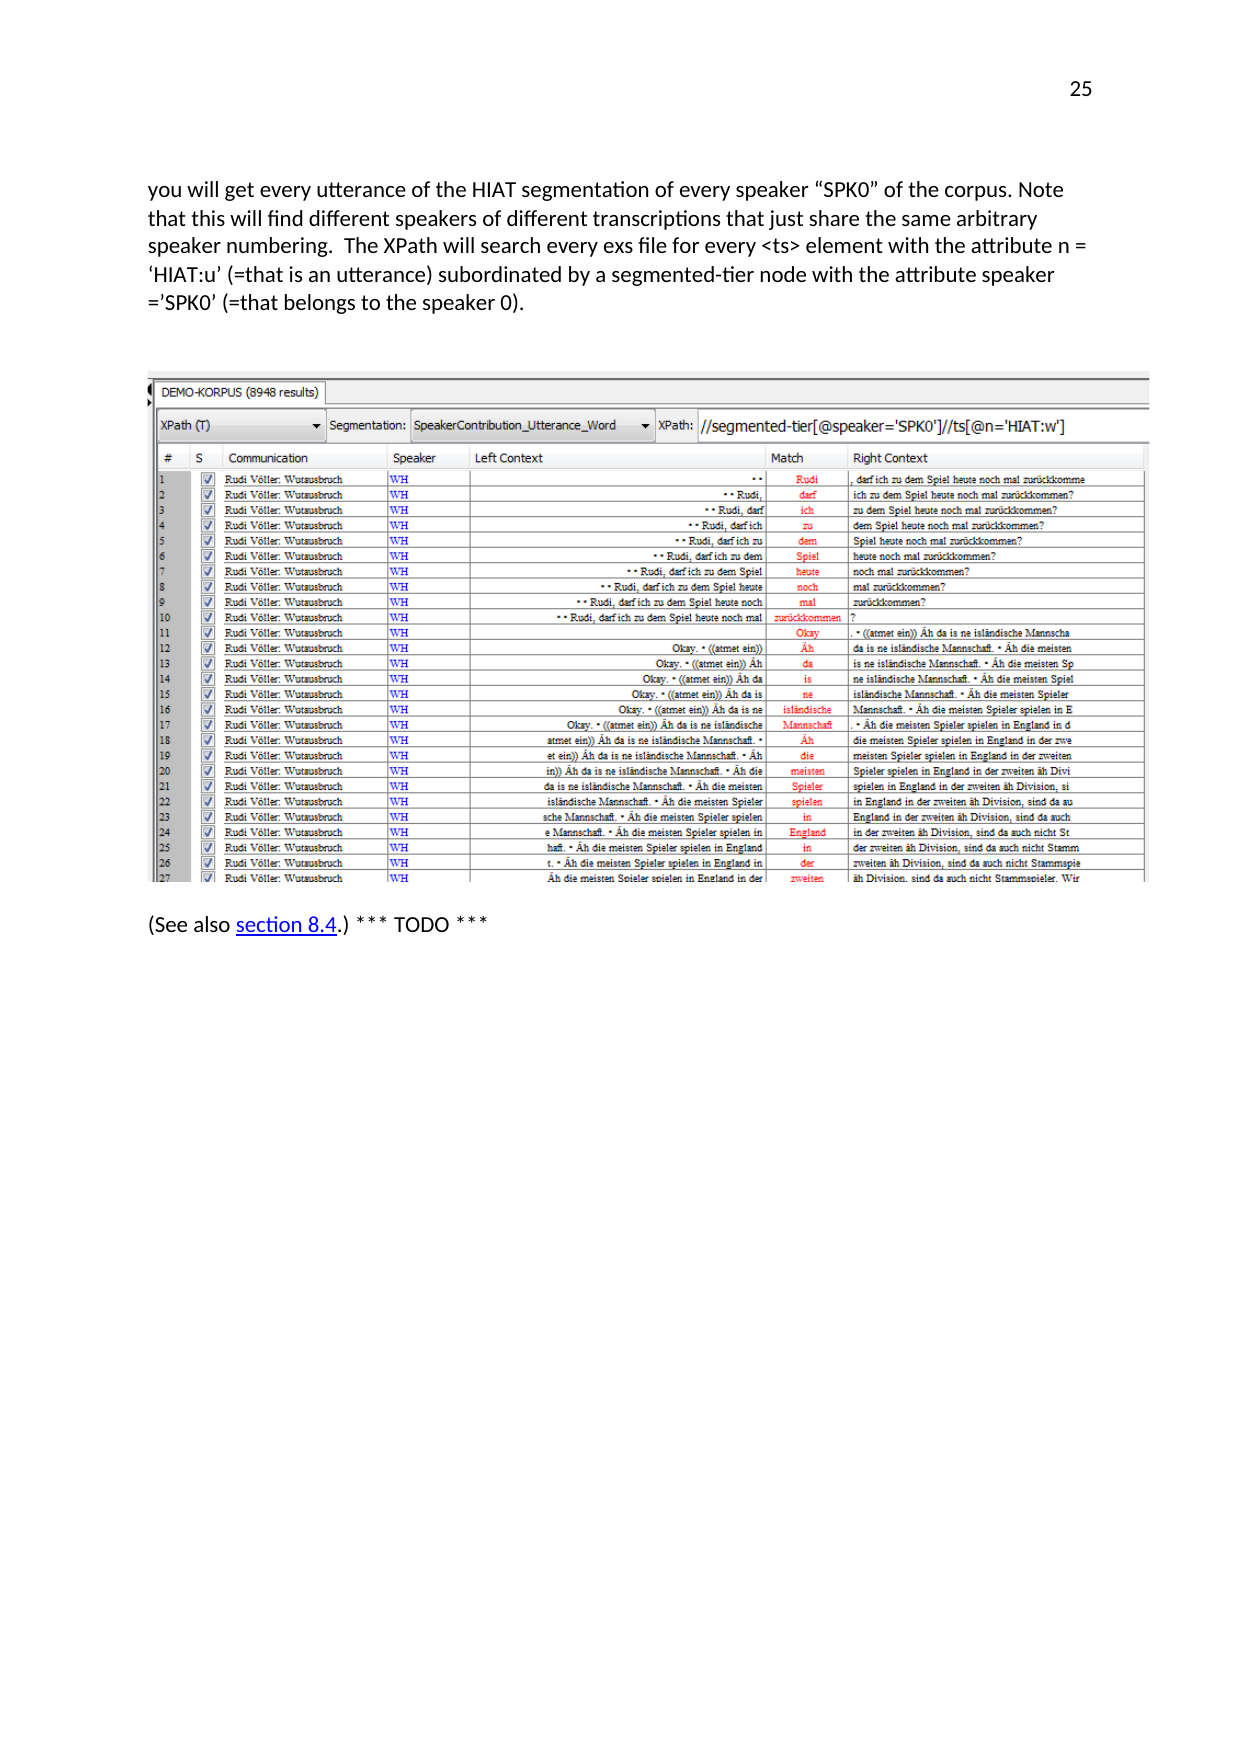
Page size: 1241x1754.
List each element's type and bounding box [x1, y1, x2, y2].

picture [147, 371, 1150, 882]
